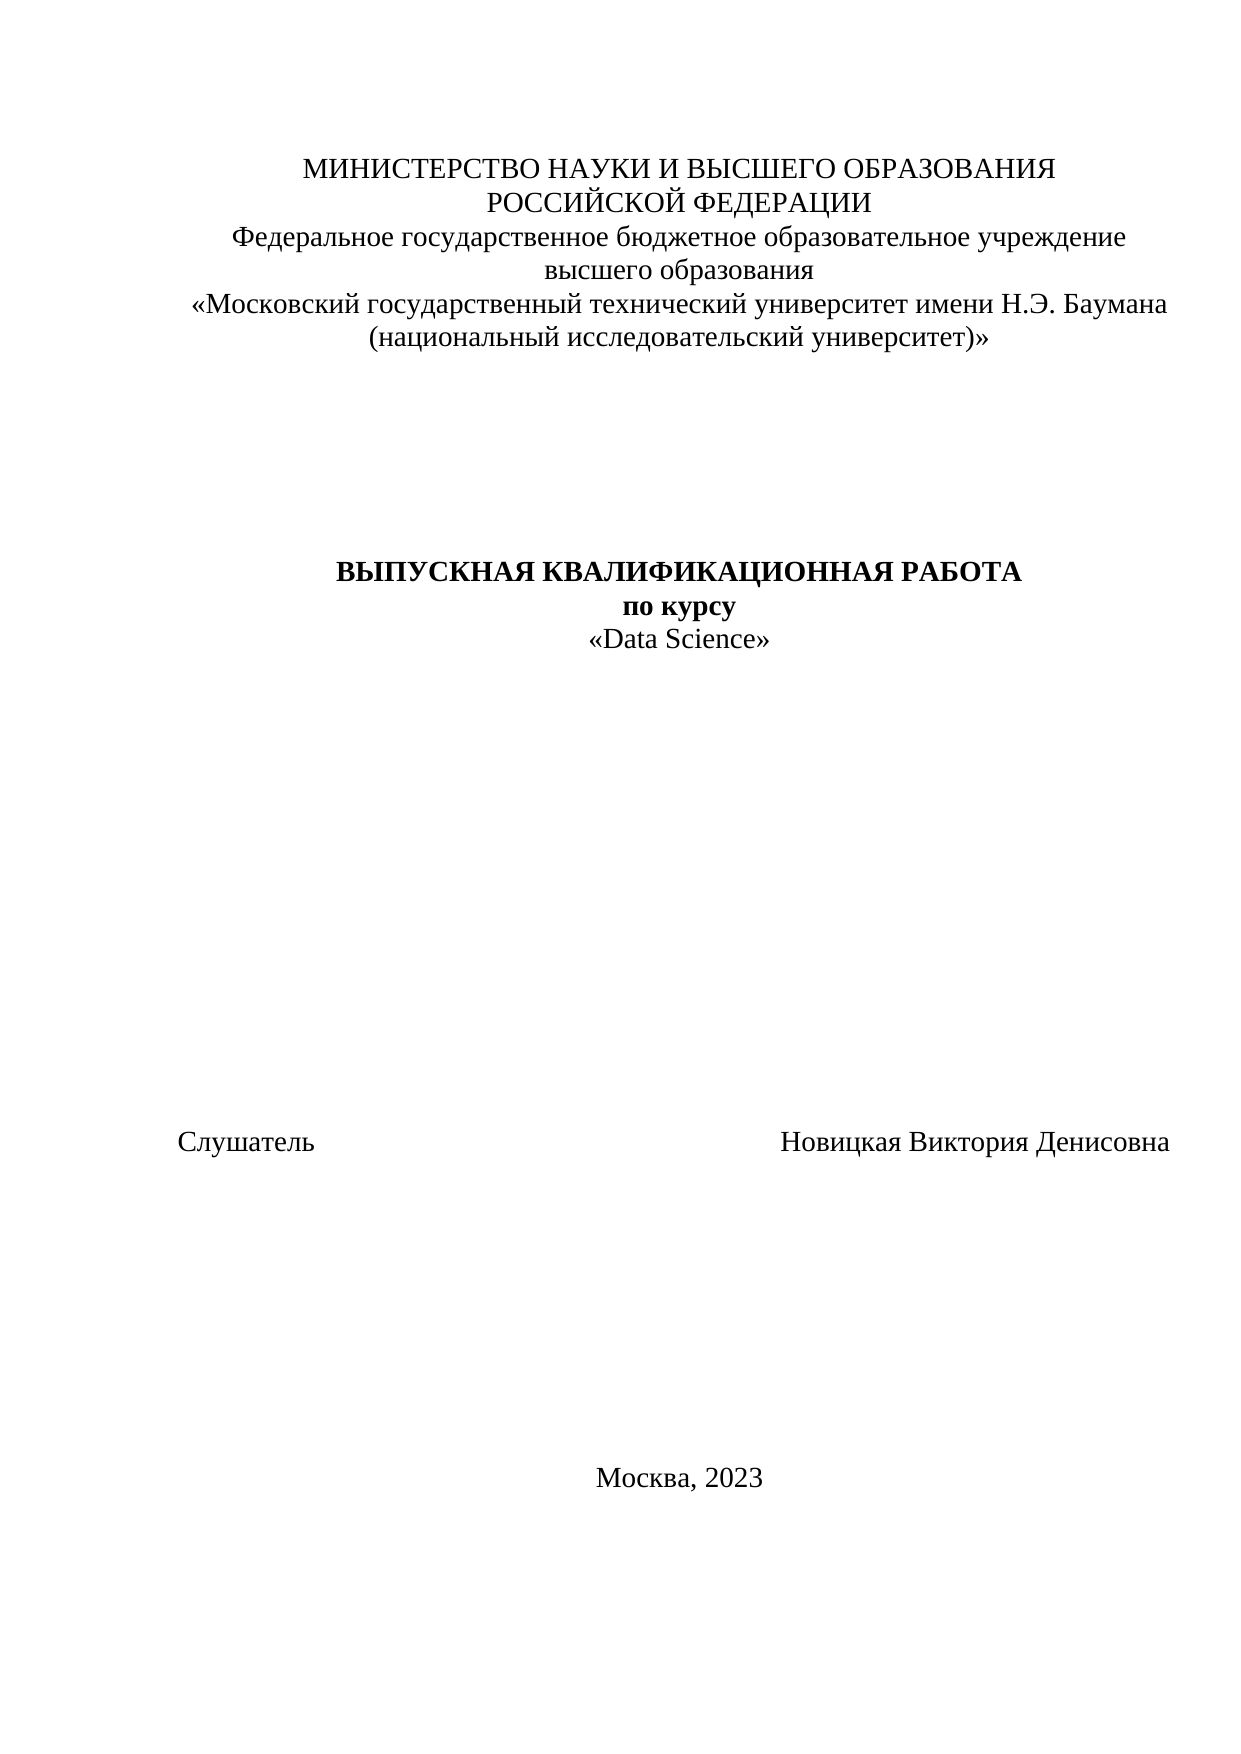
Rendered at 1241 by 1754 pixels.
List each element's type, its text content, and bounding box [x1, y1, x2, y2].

text Слушатель Новицкая Виктория Денисовна [177, 1124, 1181, 1158]
text МИНИСТЕРСТВО НАУКИ И ВЫСШЕГО ОБРАЗОВАНИЯ [177, 152, 1181, 185]
text Федеральное государственное бюджетное образовательное учреждение [177, 219, 1181, 252]
text Москва, 2023 [177, 1460, 1181, 1493]
text ВЫПУСКНАЯ КВАЛИФИКАЦИОННАЯ РАБОТА [177, 554, 1181, 588]
text высшего образования [177, 252, 1181, 286]
text (национальный исследовательский университет)» [177, 319, 1181, 353]
text «Data Science» [177, 621, 1181, 655]
text «Московский государственный технический университет имени Н.Э. Баумана [177, 286, 1181, 319]
text по курсу [177, 588, 1181, 621]
text РОССИЙСКОЙ ФЕДЕРАЦИИ [177, 185, 1181, 219]
